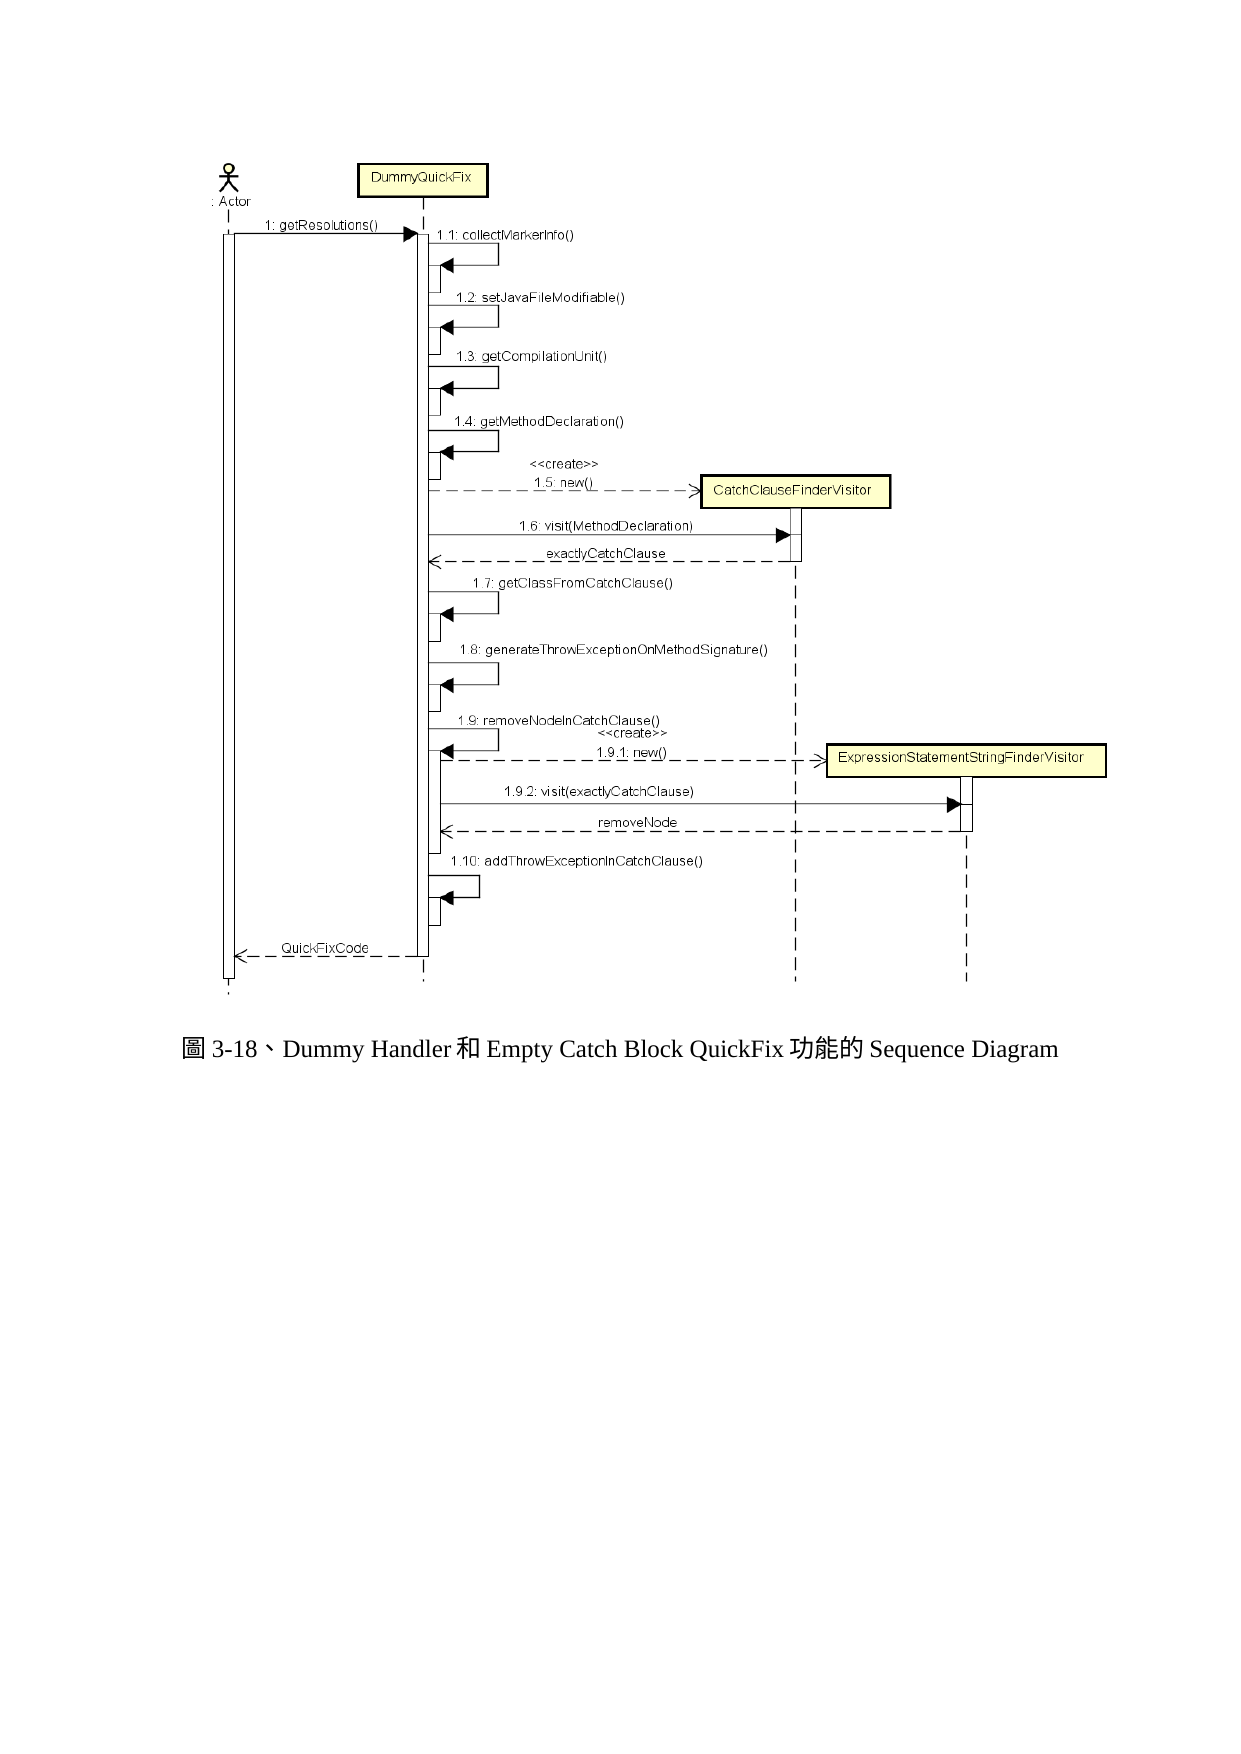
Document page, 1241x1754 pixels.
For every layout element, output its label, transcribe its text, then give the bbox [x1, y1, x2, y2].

picture [147, 150, 1115, 1002]
text 圖3-18、Dummy Handler和Empty Catch Block QuickFix功能的Sequence Diagram [148, 1027, 1092, 1065]
